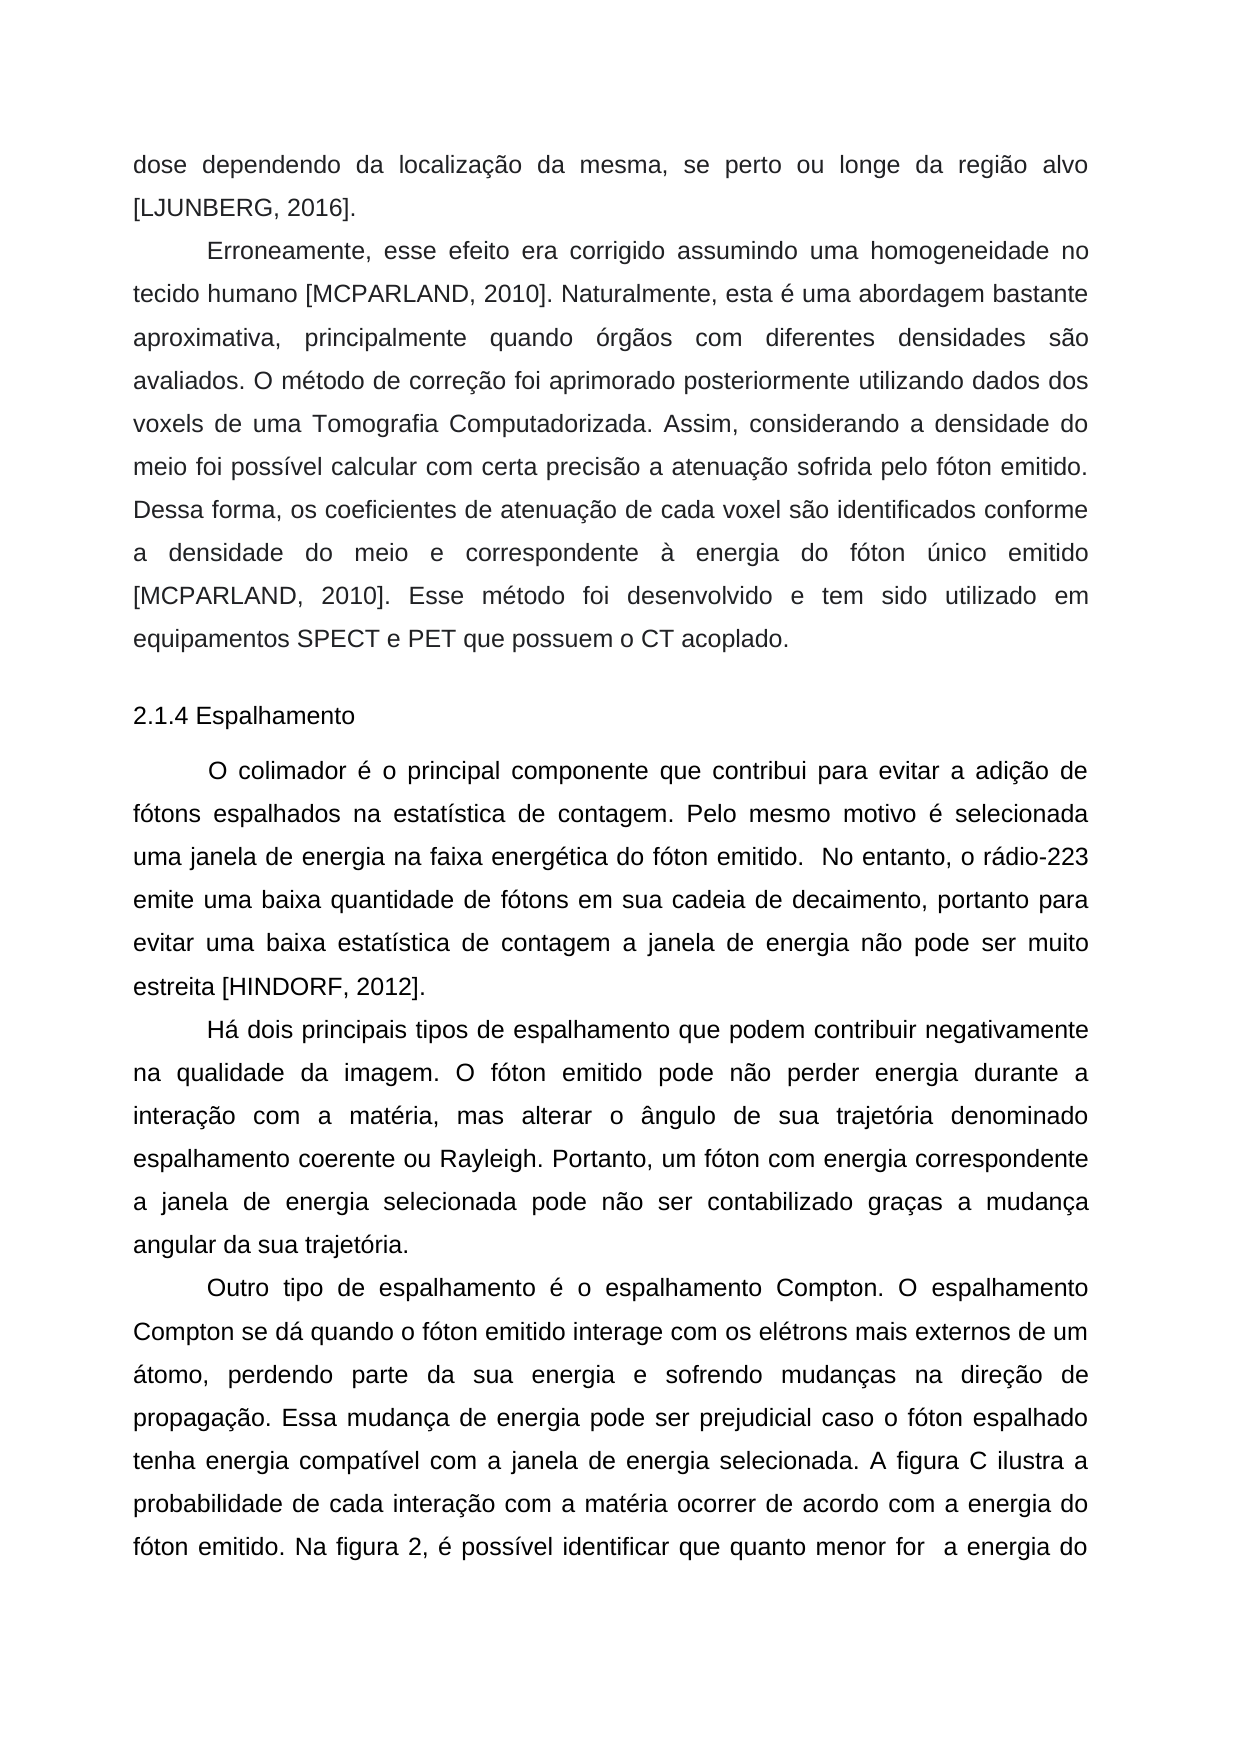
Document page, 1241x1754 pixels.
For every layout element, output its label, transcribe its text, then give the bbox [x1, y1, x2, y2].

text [133, 1273, 1090, 1561]
text Erroneamente, esse efeito era corrigido assumindo uma homogeneidade no tecido humano [MCPARLAND, 2010]. Naturalmente, esta é uma abordagem bastante aproximativa, principalmente quando órgãos com diferentes densidades são avaliados. O método de correção foi aprimorado posteriormente utilizando dados dos voxels de uma Tomografia Computadorizada. Assim, considerando a densidade do meio foi possível calcular com certa precisão a atenuação sofrida pelo fóton emitido. Dessa forma, os coeficientes de atenuação de cada voxel são identificados conforme a densidade do meio e correspondente à energia do fóton único emitido [MCPARLAND, 2010]. Esse método foi desenvolvido e tem sido utilizado em equipamentos SPECT e PET que possuem o CT acoplado. [133, 236, 1090, 653]
text O colimador é o principal componente que contribui para evitar a adição de fótons espalhados na estatística de contagem. Pelo mesmo motivo é selecionada uma janela de energia na faixa energética do fóton emitido. No entanto, o rádio-223 emite uma baixa quantidade de fótons em sua cadeia de decaimento, portanto para evitar uma baixa estatística de contagem a janela de energia não pode ser muito estreita [HINDORF, 2012]. [133, 756, 1090, 1000]
subtitle 2.1.4 Espalhamento [133, 701, 1090, 729]
text Há dois principais tipos de espalhamento que podem contribuir negativamente na qualidade da imagem. O fóton emitido pode não perder energia durante a interação com a matéria, mas alterar o ângulo de sua trajetória denominado espalhamento coerente ou Rayleigh. Portanto, um fóton com energia correspondente a janela de energia selecionada pode não ser contabilizado graças a mudança angular da sua trajetória. [133, 1015, 1090, 1259]
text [133, 150, 1090, 222]
